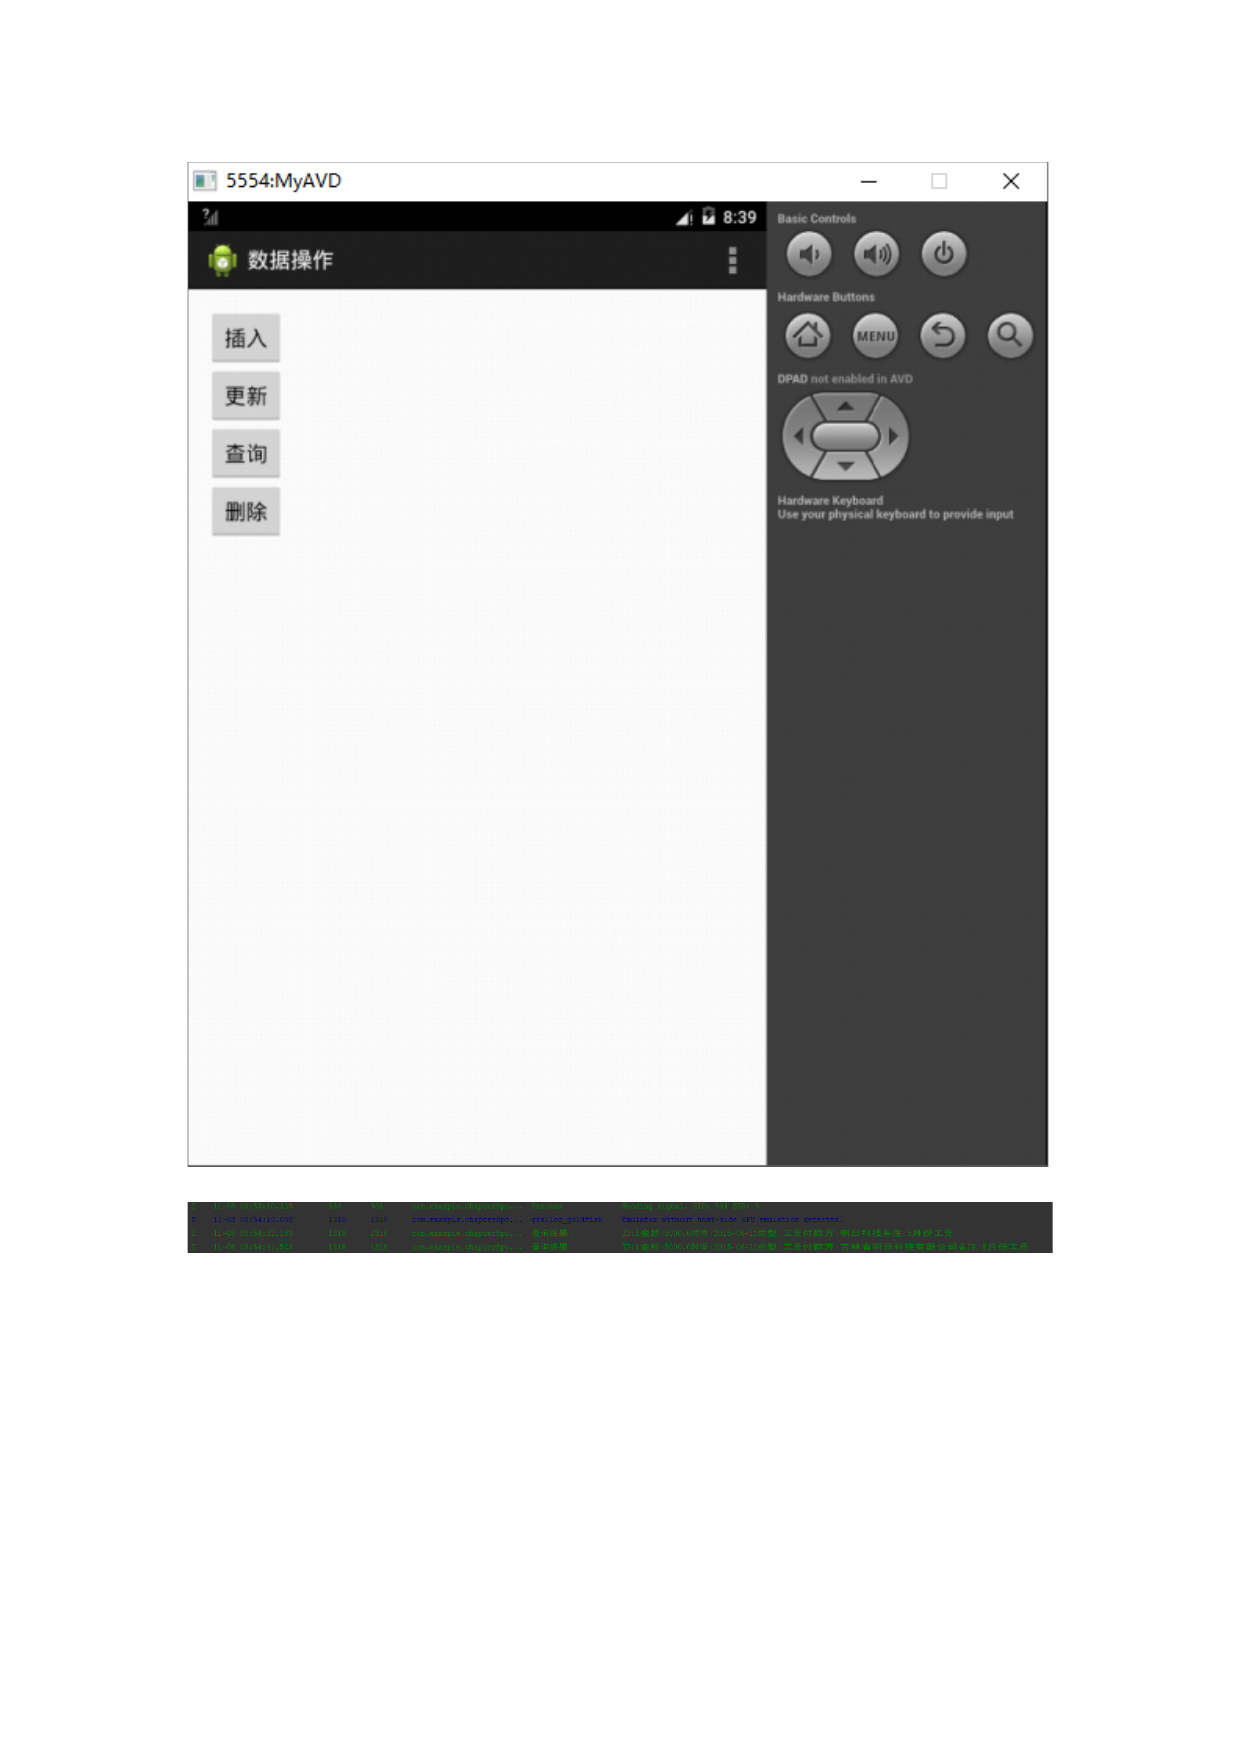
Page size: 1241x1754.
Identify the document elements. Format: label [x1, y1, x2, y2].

picture [187, 1202, 1053, 1253]
picture [187, 162, 1049, 1167]
